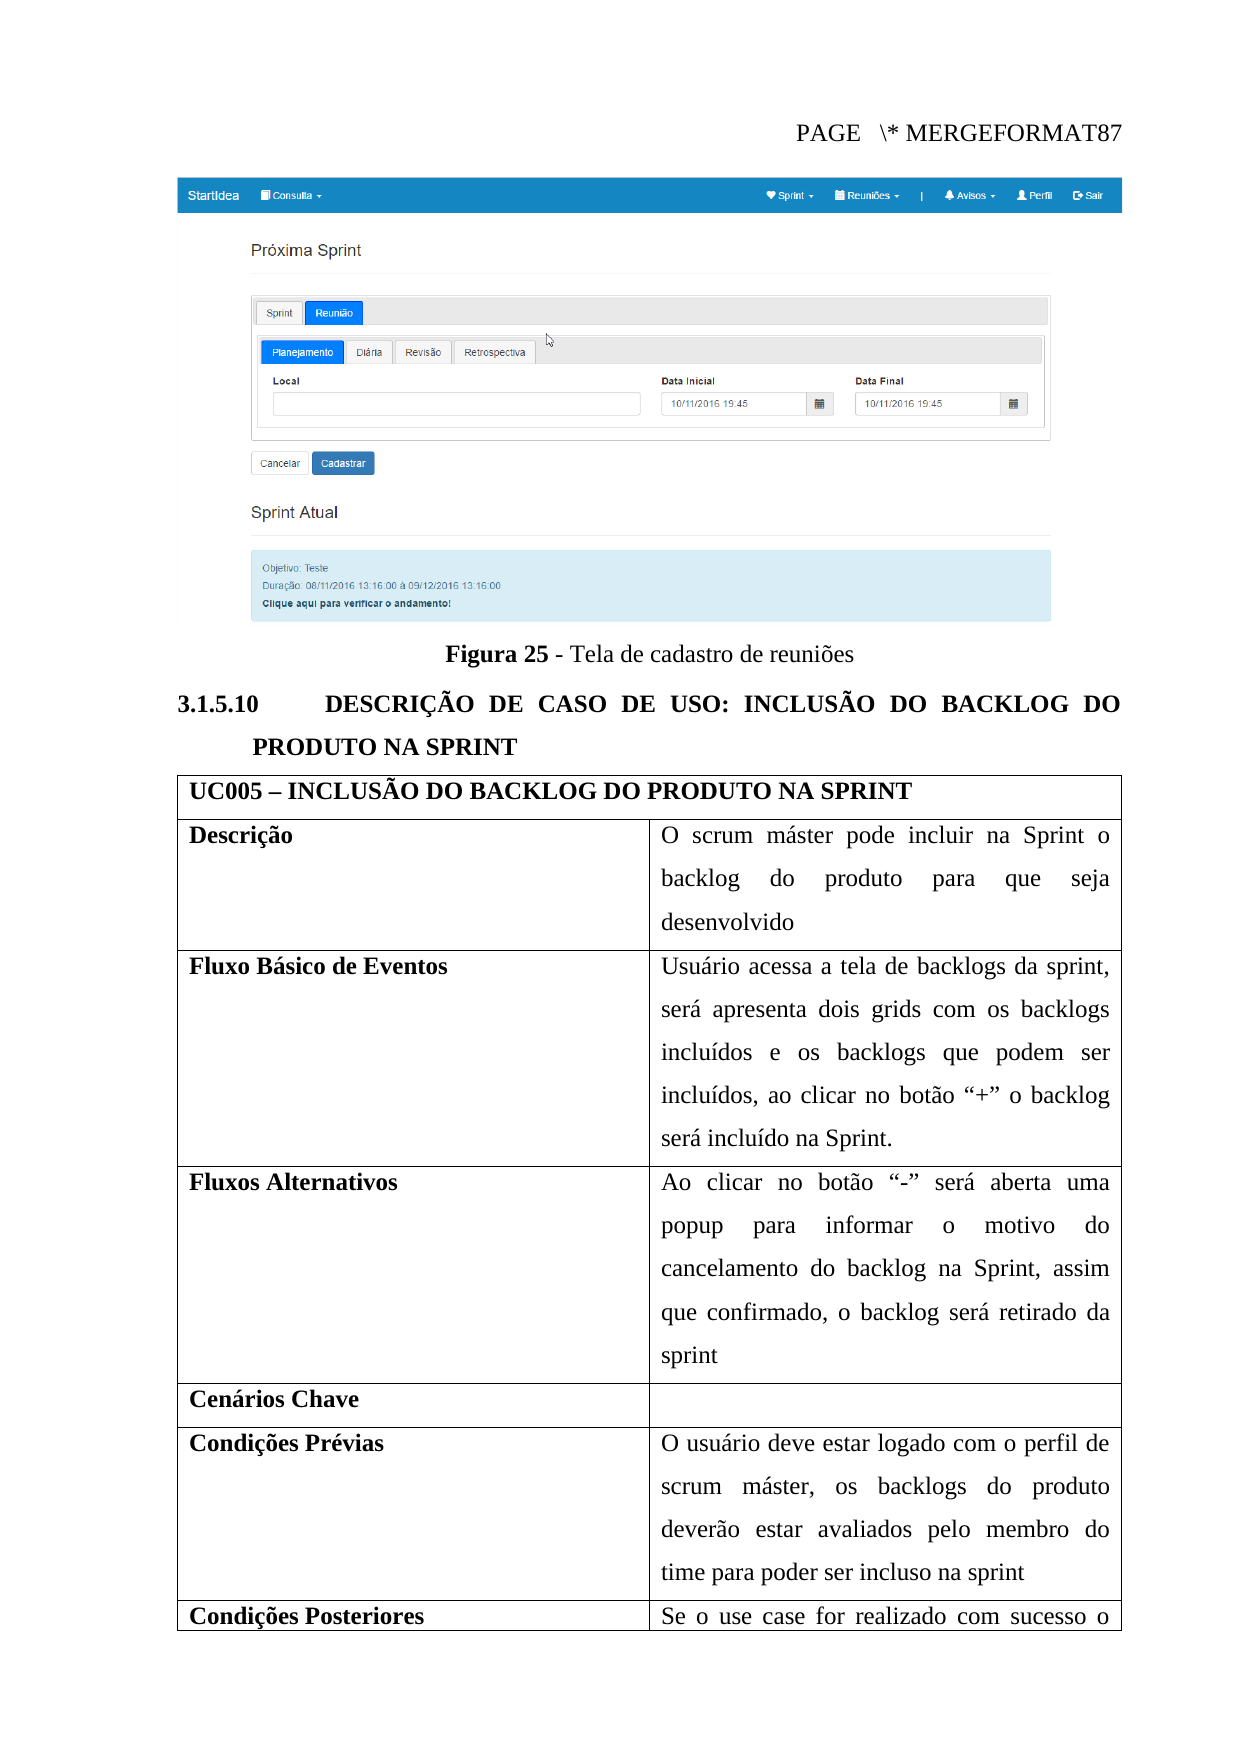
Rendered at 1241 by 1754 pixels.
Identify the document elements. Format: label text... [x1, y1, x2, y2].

table_cell Fluxos Alternativos [178, 1167, 649, 1383]
table_cell Cenários Chave [178, 1384, 649, 1427]
table_cell Ao clicar no botão “-” será aberta uma popup para informar o motivo do cancelamento do backlog na Sprint, assim que confirmado, o backlog será retirado da sprint [650, 1167, 1121, 1383]
table_cell Fluxo Básico de Eventos [178, 951, 649, 1166]
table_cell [178, 1601, 649, 1630]
table_cell O usuário deve estar logado com o perfil de scrum máster, os backlogs do produto deverão estar avaliados pelo membro do time para poder ser incluso na sprint [650, 1428, 1121, 1600]
table_cell [650, 1384, 1121, 1427]
picture [177, 177, 1123, 626]
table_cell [650, 1601, 1121, 1630]
table_cell O scrum máster pode incluir na Sprint o backlog do produto para que seja desenvolvido [650, 820, 1121, 950]
table_cell Descrição [178, 820, 649, 950]
table_cell Usuário acessa a tela de backlogs da sprint, será apresenta dois grids com os backlogs incluídos e os backlogs que podem ser incluídos, ao clicar no botão “+” o backlog será incluído na Sprint. [650, 951, 1121, 1166]
table_cell Condições Prévias [178, 1428, 649, 1600]
subtitle DESCRIÇÃO DE CASO DE USO: INCLUSÃO DO BACKLOG DO PRODUTO NA SPRINT [177, 689, 1122, 761]
text Figura 25 - Tela de cadastro de reuniões [177, 639, 1122, 668]
table_header UC005 – INCLUSÃO DO BACKLOG DO PRODUTO NA SPRINT [178, 776, 1121, 819]
